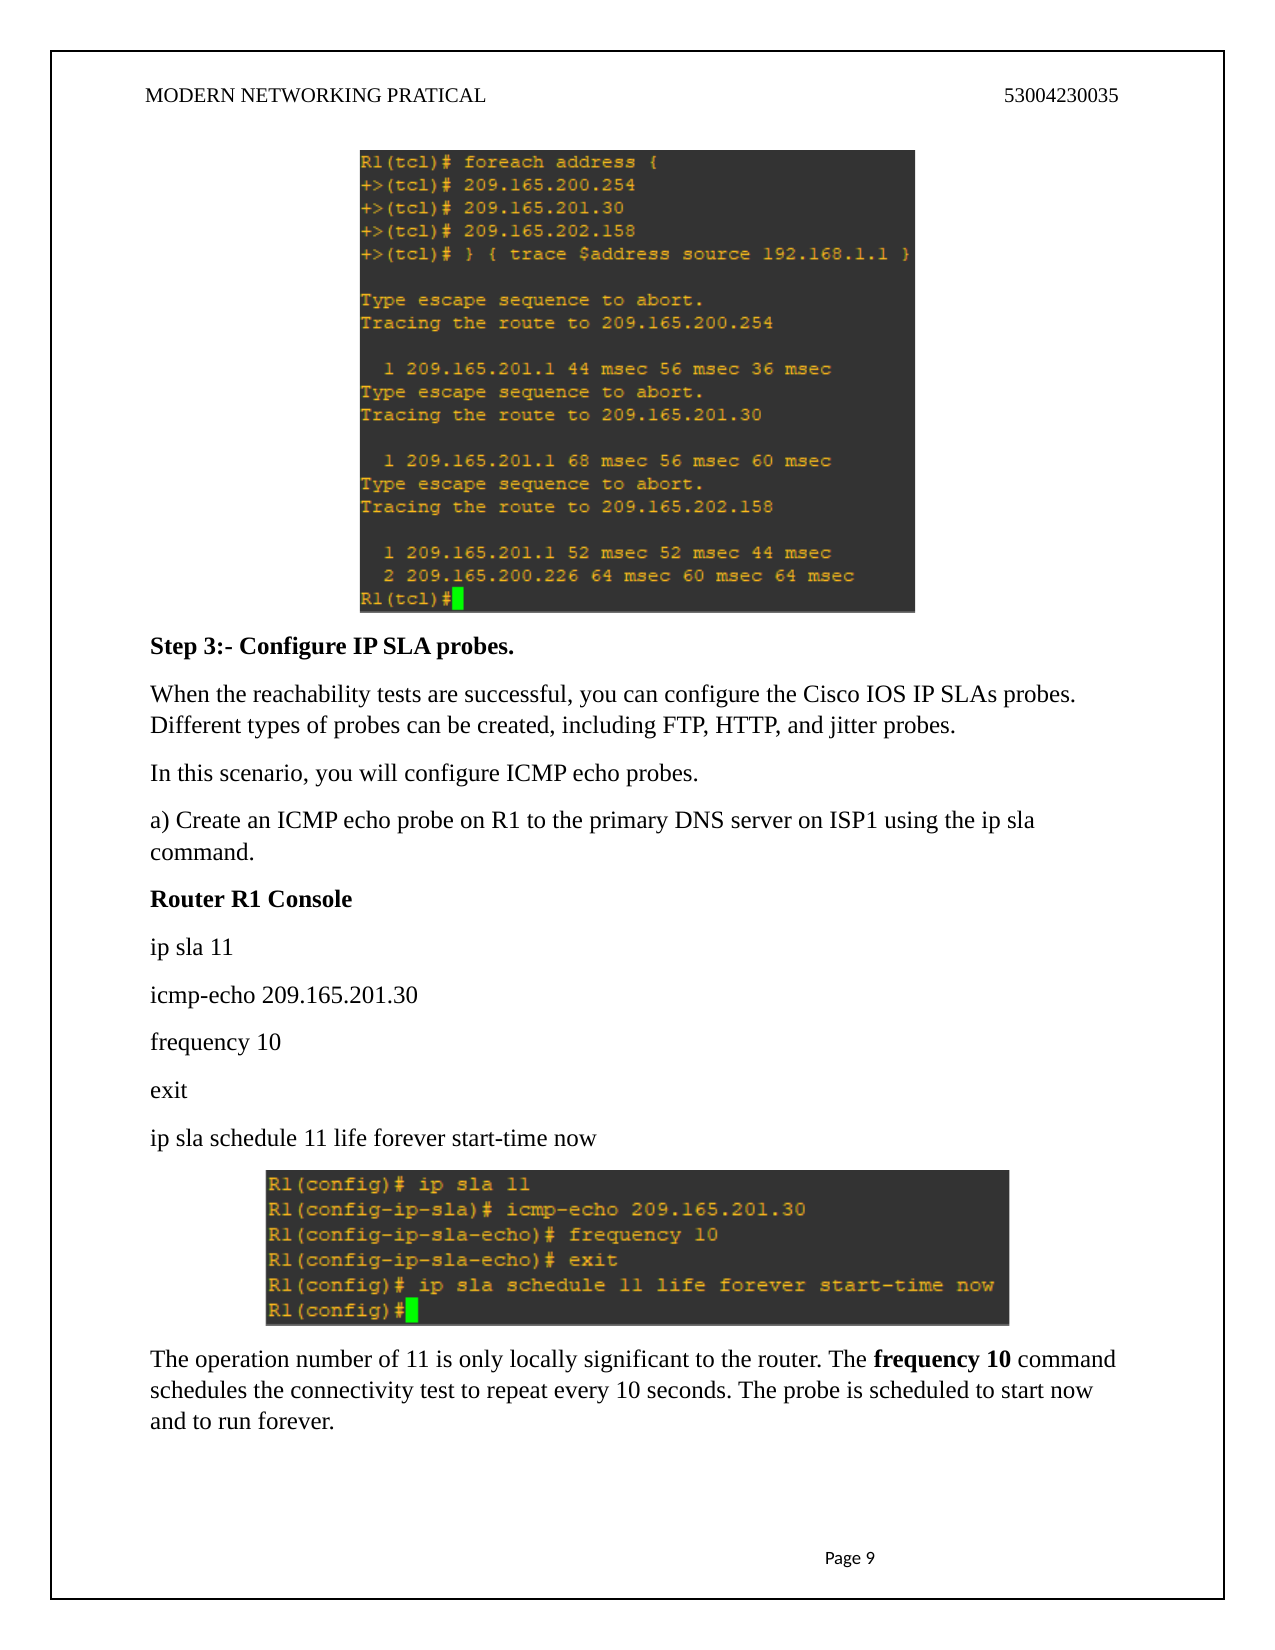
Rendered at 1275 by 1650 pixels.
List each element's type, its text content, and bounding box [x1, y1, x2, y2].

text ip sla schedule 11 life forever start-time now [150, 1123, 1125, 1152]
text Step 3:- Configure IP SLA probes. [150, 631, 1125, 660]
text exit [150, 1075, 1125, 1104]
text a) Create an ICMP echo probe on R1 to the primary DNS server on ISP1 using the ip sla command. [150, 806, 1125, 865]
picture [265, 1170, 1010, 1326]
picture [359, 150, 916, 613]
text Router R1 Console [150, 884, 1125, 913]
text When the reachability tests are successful, you can configure the Cisco IOS IP SLAs probes. Different types of probes can be created, including FTP, HTTP, and jitter probes. [150, 679, 1125, 739]
text ip sla 11 [150, 932, 1125, 961]
text icmp-echo 209.165.201.30 [150, 980, 1125, 1008]
text The operation number of 11 is only locally significant to the router. The frequency 10 command schedules the connectivity test to repeat every 10 seconds. The probe is scheduled to start now and to run forever. [150, 1344, 1125, 1435]
text frequency 10 [150, 1027, 1125, 1056]
text In this scenario, you will configure ICMP echo probes. [150, 758, 1125, 787]
